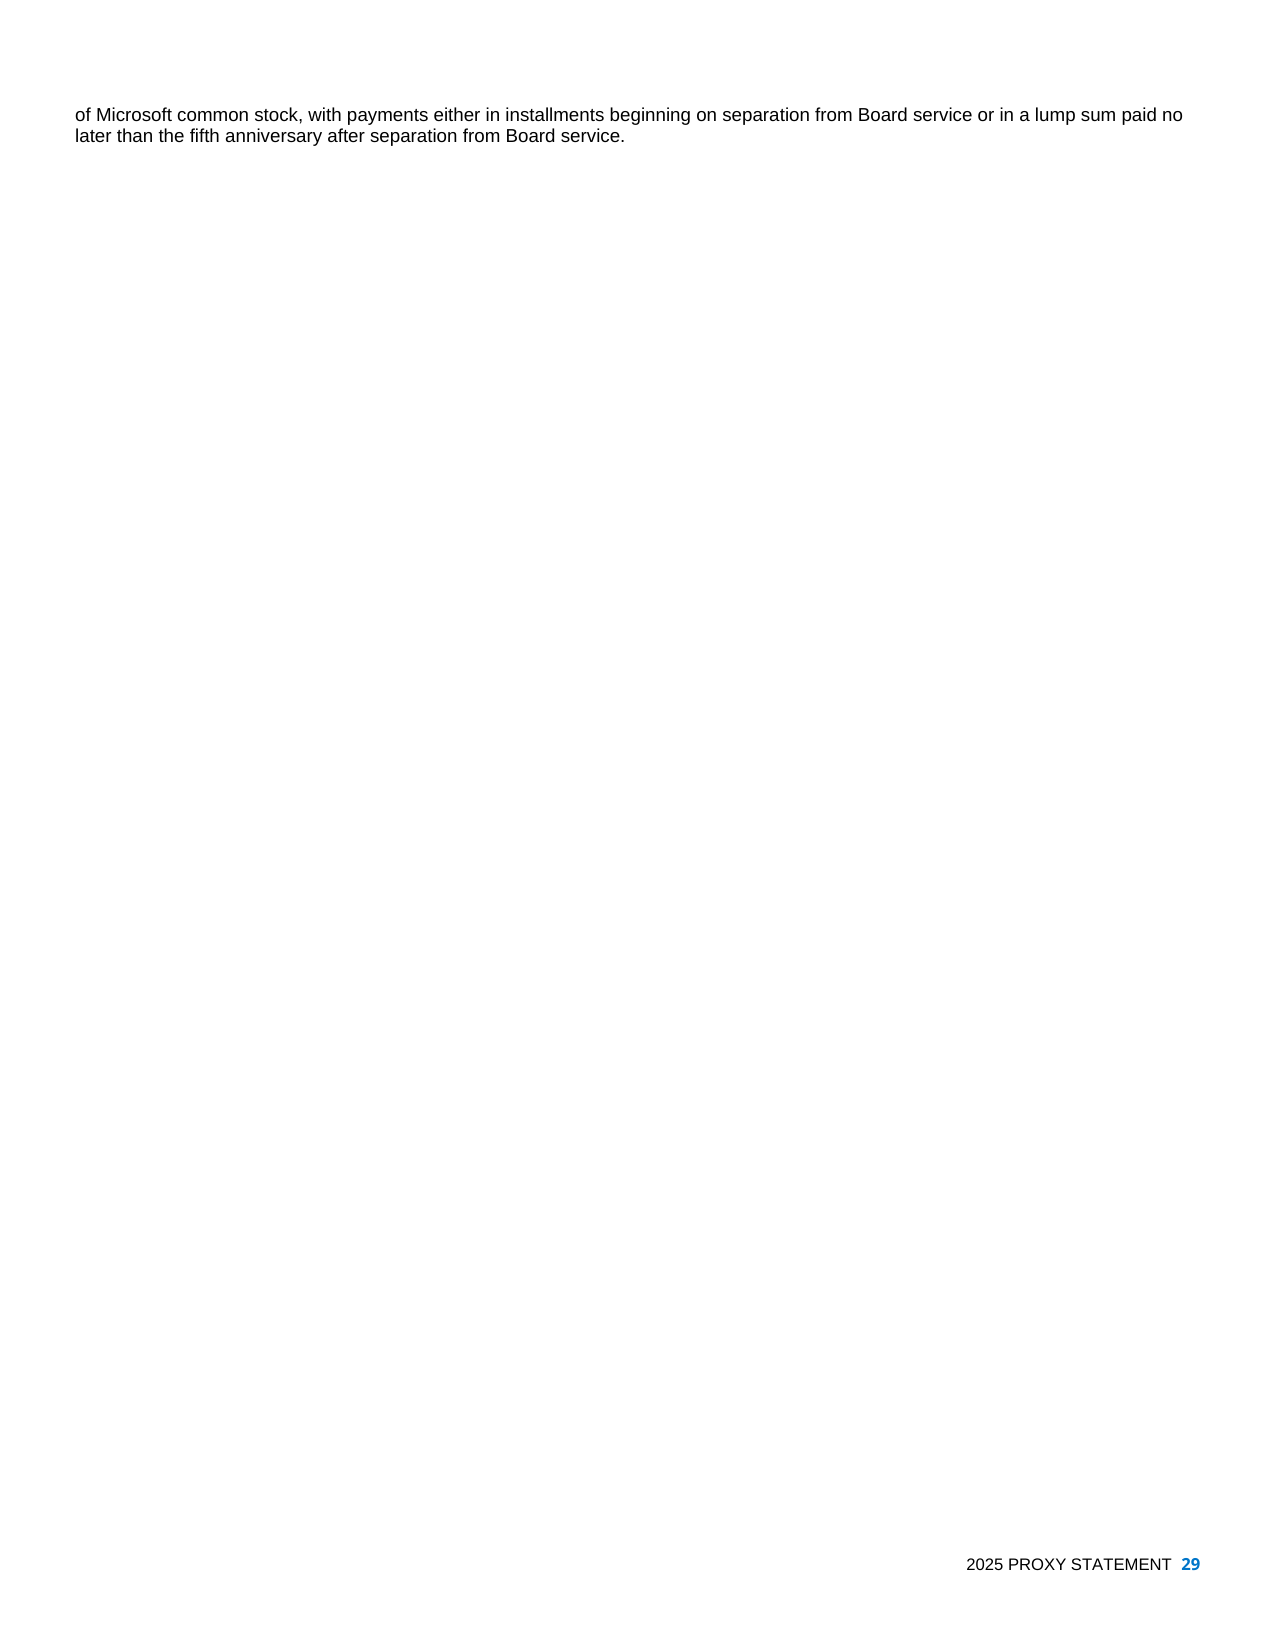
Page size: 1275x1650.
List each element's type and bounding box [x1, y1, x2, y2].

text [75, 104, 1200, 147]
